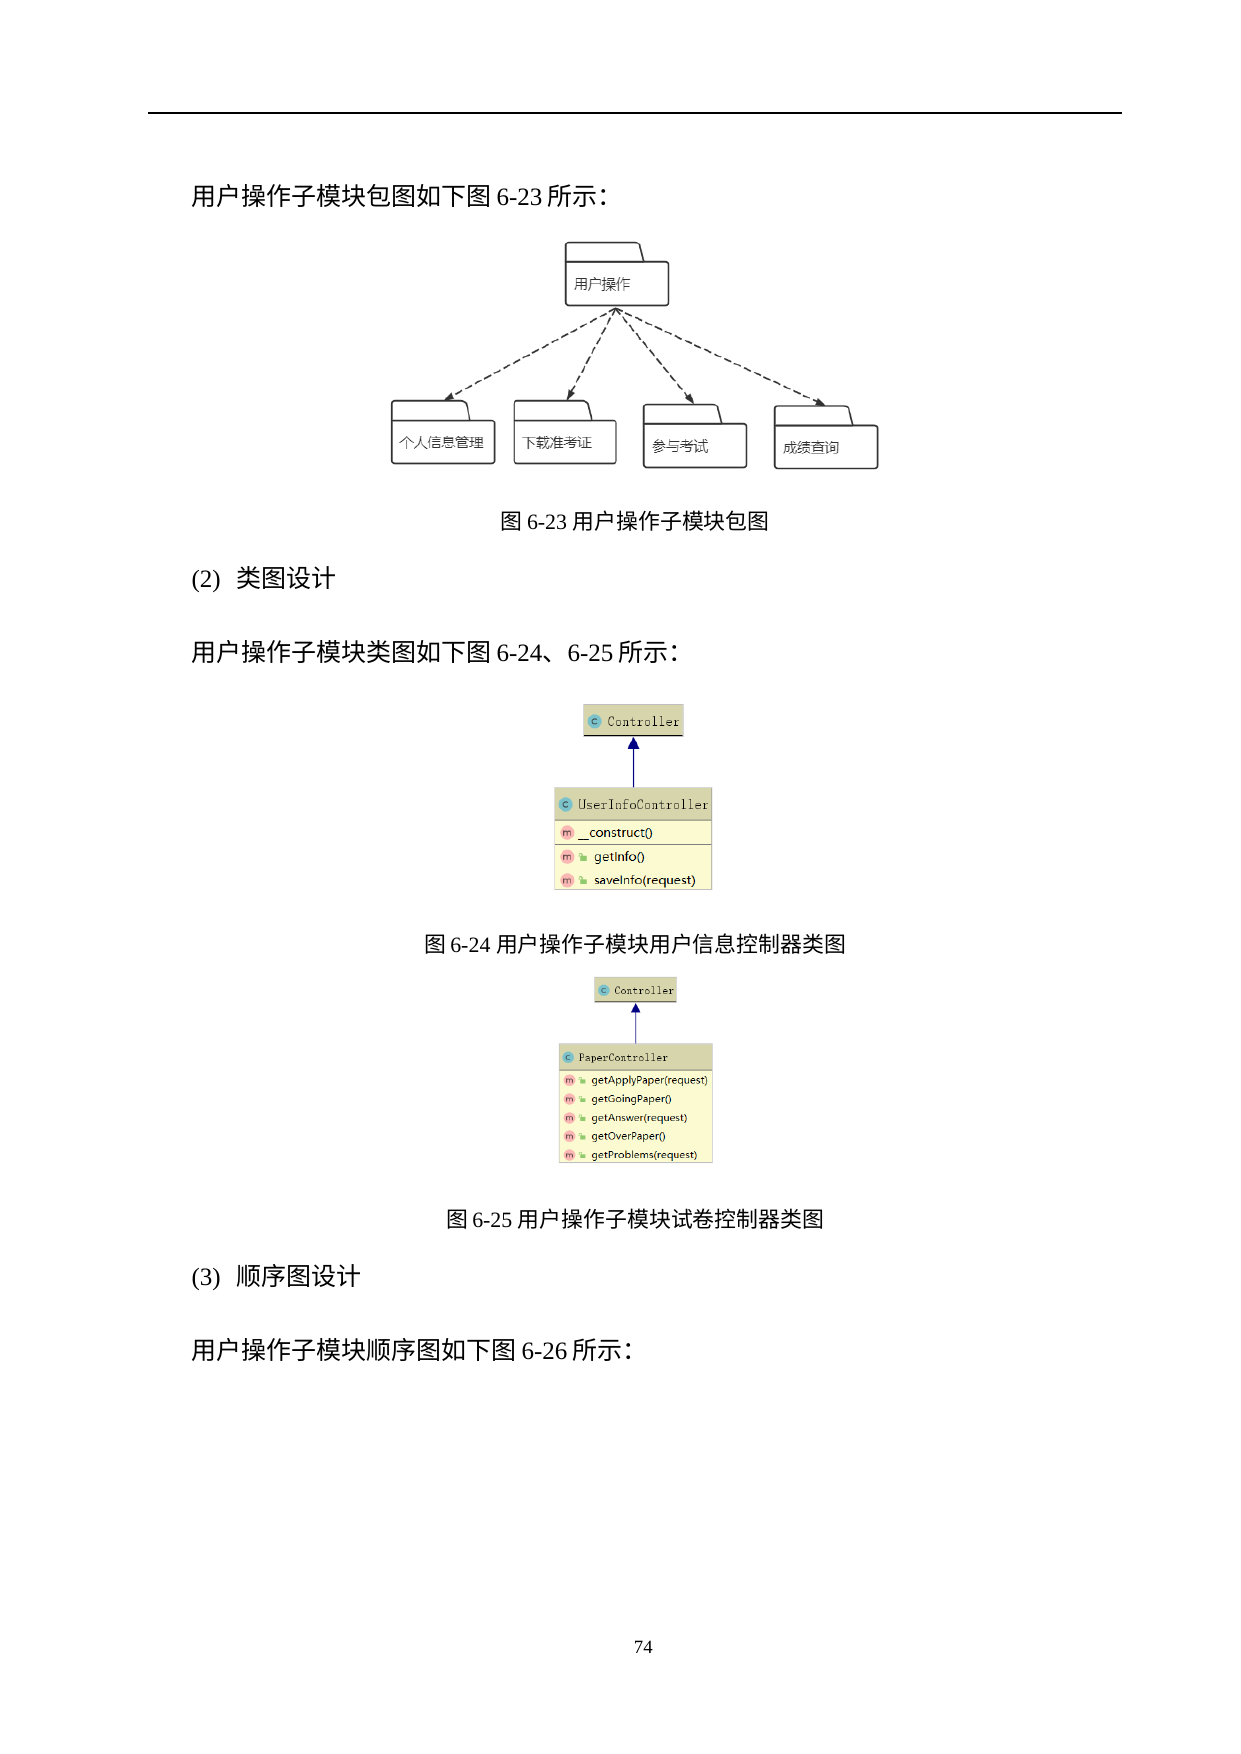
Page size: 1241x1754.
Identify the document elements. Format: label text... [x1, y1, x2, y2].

list 类图设计 [191, 544, 1122, 609]
list 顺序图设计 [191, 1242, 1122, 1307]
picture [546, 691, 724, 896]
text 用户操作子模块包图如下图6-23所示： [148, 162, 1122, 227]
text 图6-25 用户操作子模块试卷控制器类图 [148, 1202, 1122, 1234]
text 用户操作子模块类图如下图6-24、6-25所示： [148, 618, 1122, 683]
picture [554, 966, 716, 1169]
text 用户操作子模块顺序图如下图6-26所示： [148, 1316, 1122, 1381]
text 图6-24 用户操作子模块用户信息控制器类图 [148, 926, 1122, 959]
picture [383, 236, 887, 470]
text 图6-23 用户操作子模块包图 [148, 503, 1122, 536]
